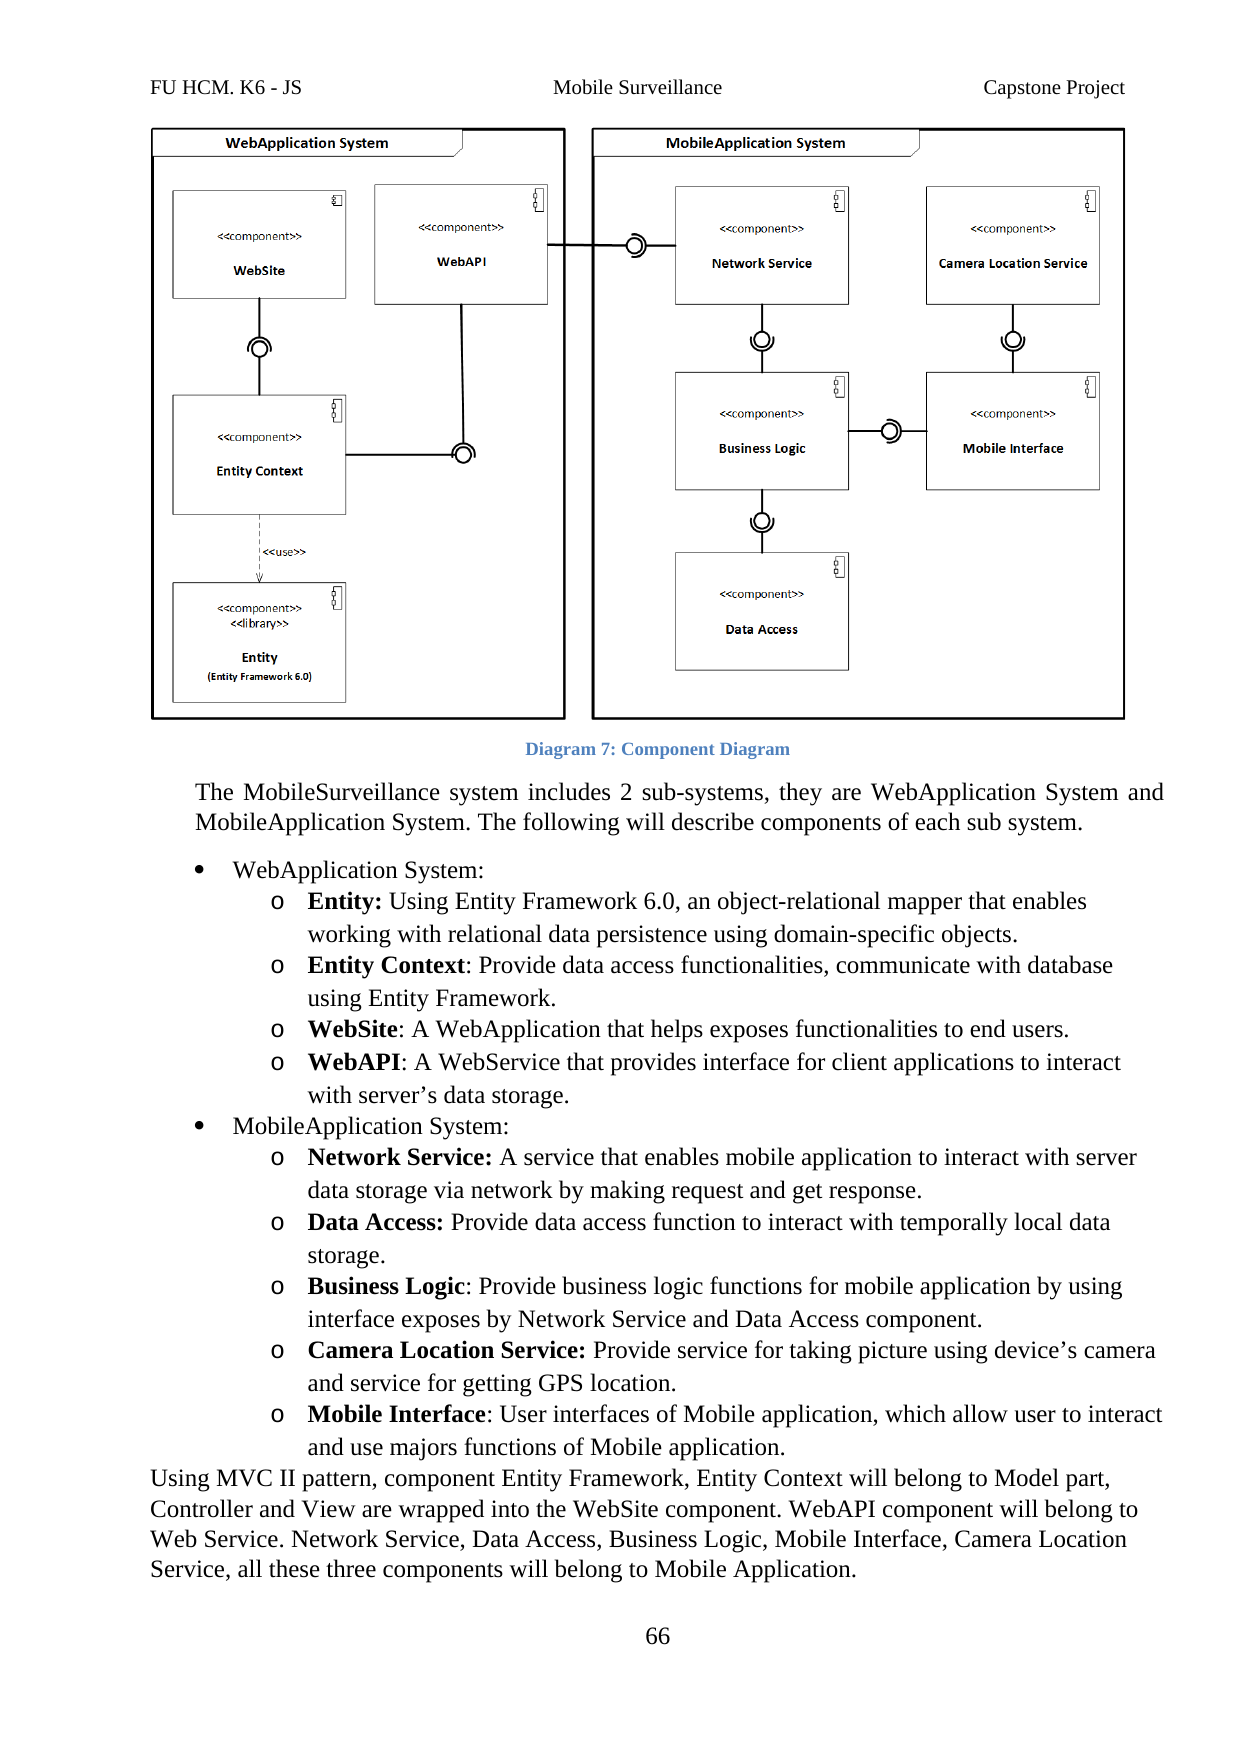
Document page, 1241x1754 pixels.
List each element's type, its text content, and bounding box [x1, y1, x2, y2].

list Camera Location Service: Provide service for taking picture using device’s camera and service for getting GPS location. [270, 1335, 1165, 1397]
list Network Service: A service that enables mobile application to interact with server data storage via network by making request and get response. [270, 1142, 1165, 1204]
text The MobileSurveillance system includes 2 sub-systems, they are WebApplication System and MobileApplication System. The following will describe components of each sub system. [195, 777, 1165, 836]
list Data Access: Provide data access function to interact with temporally local data storage. [270, 1207, 1165, 1268]
list WebAPI: A WebService that provides interface for client applications to interact with server’s data storage. [270, 1047, 1165, 1109]
list WebSite: A WebApplication that helps exposes functionalities to end users. [270, 1014, 1165, 1045]
text Diagram 7: Component Diagram [150, 738, 1165, 760]
list Entity Context: Provide data access functionalities, communicate with database using Entity Framework. [270, 950, 1165, 1012]
list Entity: Using Entity Framework 6.0, an object-relational mapper that enables working with relational data persistence using domain-specific objects. [270, 886, 1165, 948]
text Using MVC II pattern, component Entity Framework, Entity Context will belong to Model part, Controller and View are wrapped into the WebSite component. WebAPI component will belong to Web Service. Network Service, Data Access, Business Logic, Mobile Interface, Camera Location Service, all these three components will belong to Mobile Application. [150, 1463, 1165, 1583]
list WebApplication System: [195, 855, 1165, 883]
list MobileApplication System: [195, 1111, 1165, 1140]
list Business Logic: Provide business logic functions for mobile application by using interface exposes by Network Service and Data Access component. [270, 1271, 1165, 1333]
list Mobile Interface: User interfaces of Mobile application, which allow user to interact and use majors functions of Mobile application. [270, 1399, 1165, 1461]
picture [150, 127, 1125, 720]
